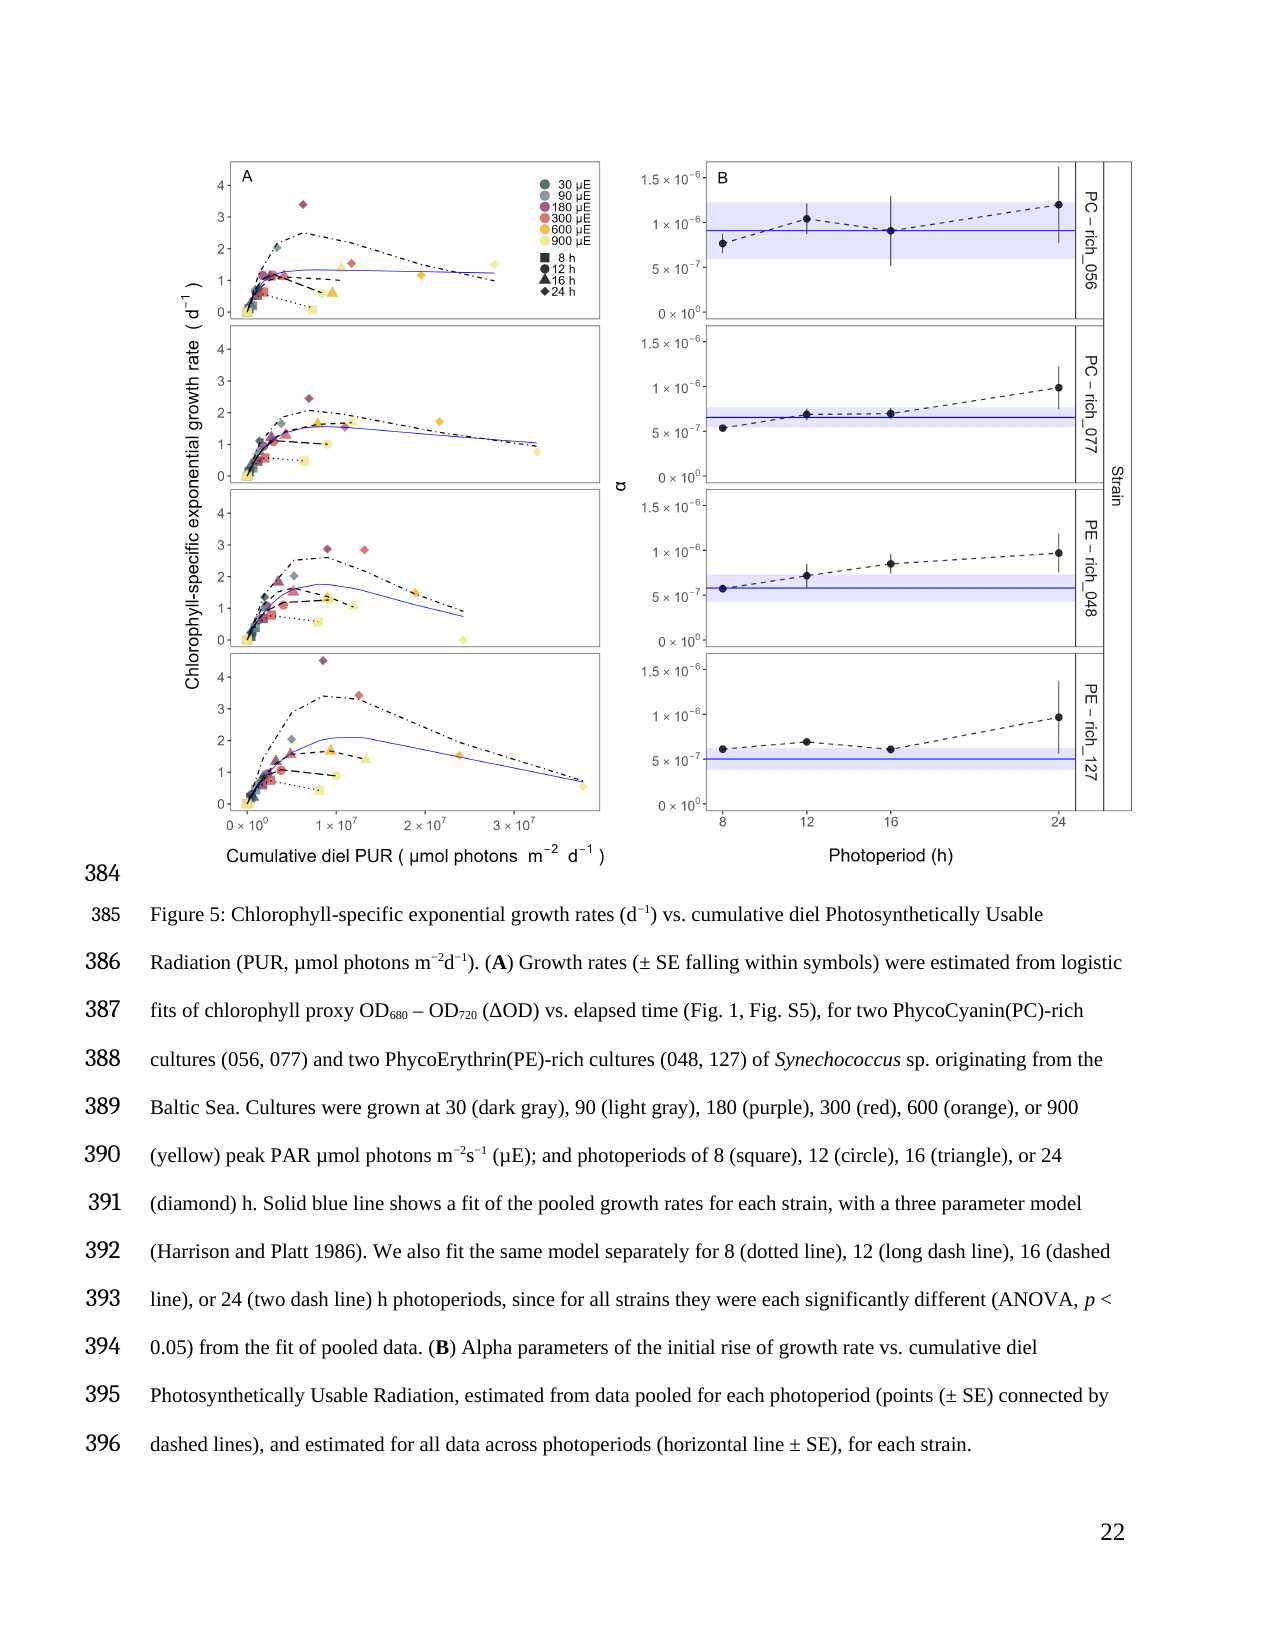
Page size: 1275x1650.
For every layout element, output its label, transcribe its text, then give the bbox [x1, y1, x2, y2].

text Figure 5: Chlorophyll-specific exponential growth rates (d−1) vs. cumulative diel Photosynthetically Usable Radiation (PUR, µmol photons m−2d−1). (A) Growth rates (± SE falling within symbols) were estimated from logistic fits of chlorophyll proxy OD680 – OD720 (ΔOD) vs. elapsed time (Fig. 1, Fig. S5), for two PhycoCyanin(PC)-rich cultures (056, 077) and two PhycoErythrin(PE)-rich cultures (048, 127) of Synechococcus sp. originating from the Baltic Sea. Cultures were grown at 30 (dark gray), 90 (light gray), 180 (purple), 300 (red), 600 (orange), or 900 (yellow) peak PAR µmol photons m−2s−1 (µE); and photoperiods of 8 (square), 12 (circle), 16 (triangle), or 24 (diamond) h. Solid blue line shows a fit of the pooled growth rates for each strain, with a three parameter model (Harrison and Platt 1986). We also fit the same model separately for 8 (dotted line), 12 (long dash line), 16 (dashed line), or 24 (two dash line) h photoperiods, since for all strains they were each significantly different (ANOVA, p < 0.05) from the fit of pooled data. (B) Alpha parameters of the initial rise of growth rate vs. cumulative diel Photosynthetically Usable Radiation, estimated from data pooled for each photoperiod (points (± SE) connected by dashed lines), and estimated for all data across photoperiods (horizontal line ± SE), for each strain. [150, 902, 1125, 1456]
picture [168, 150, 1144, 882]
